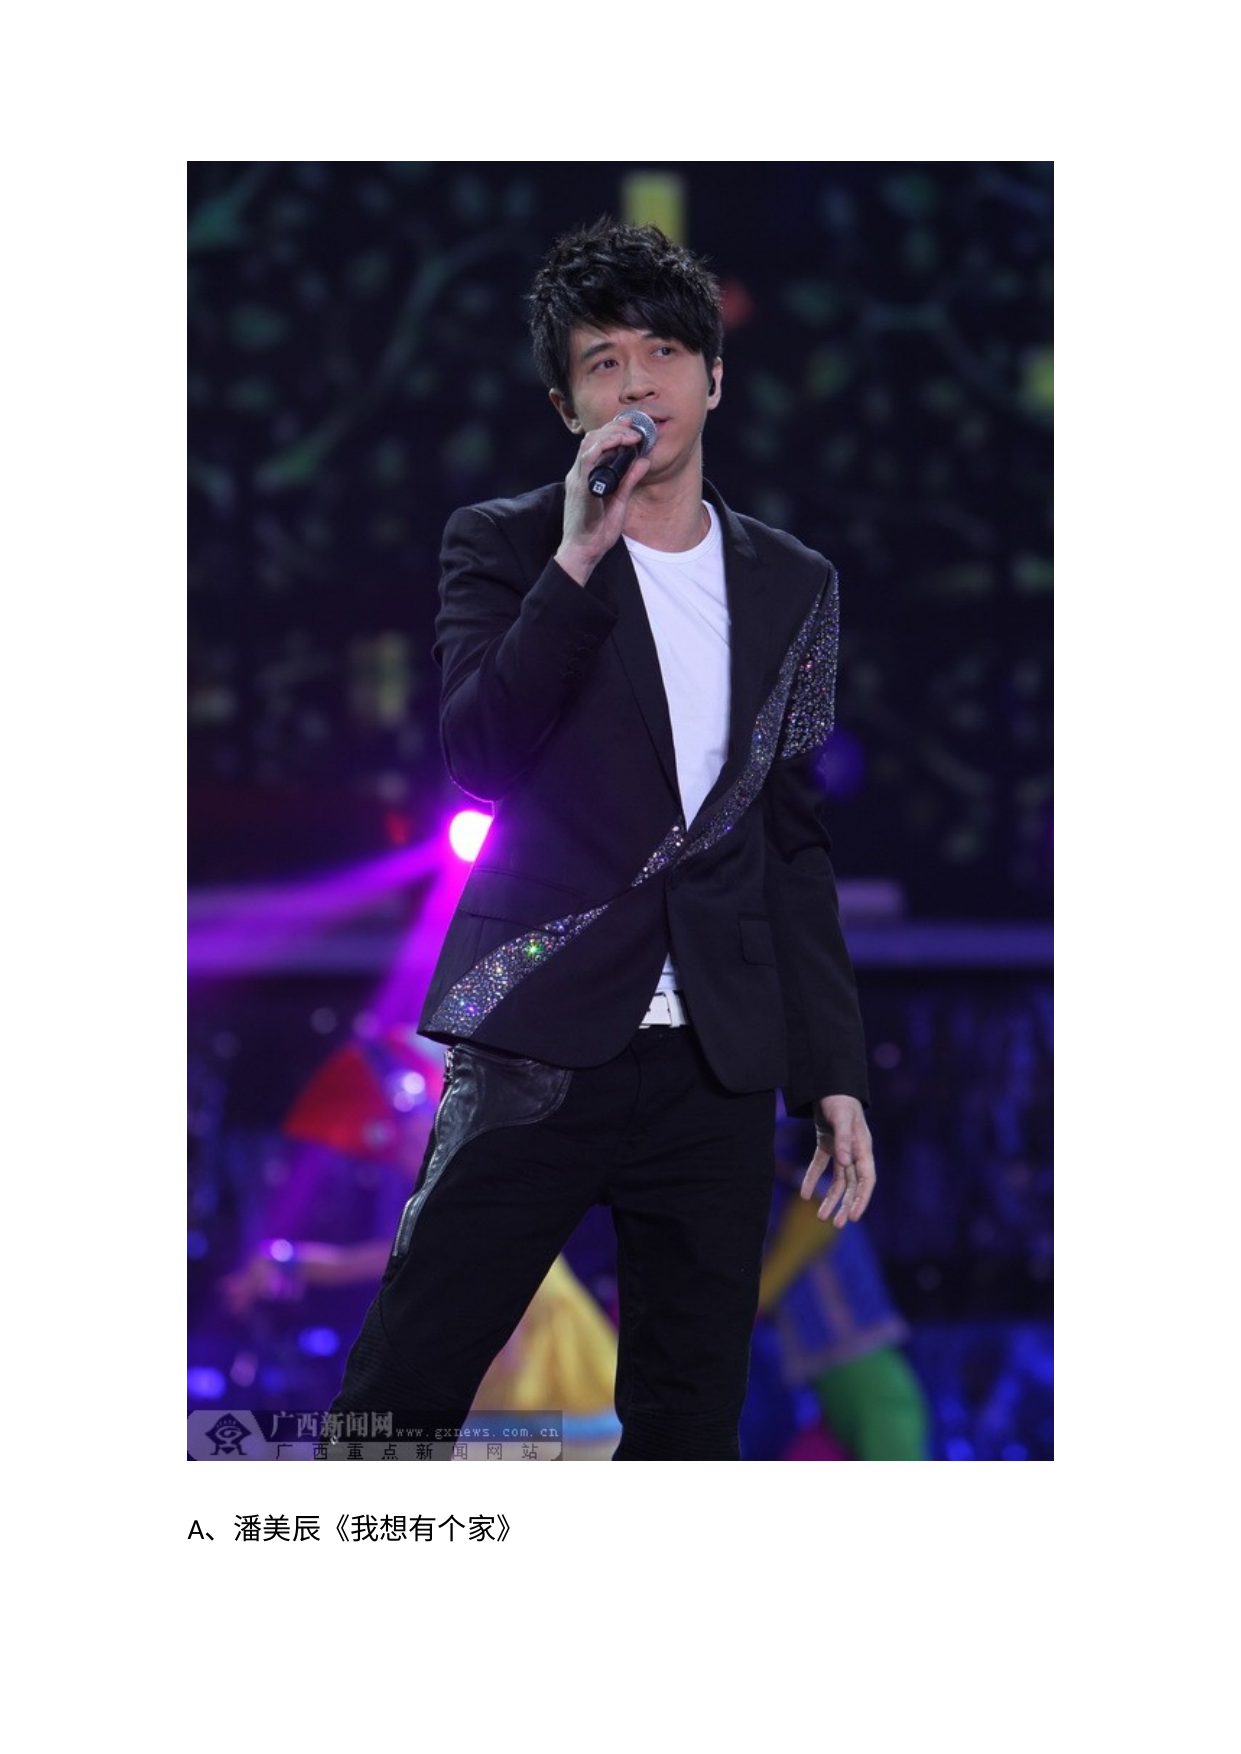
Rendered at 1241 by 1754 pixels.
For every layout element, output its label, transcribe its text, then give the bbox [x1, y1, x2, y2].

text A、潘美辰《我想有个家》 [187, 1494, 1053, 1559]
picture [187, 161, 1054, 1461]
